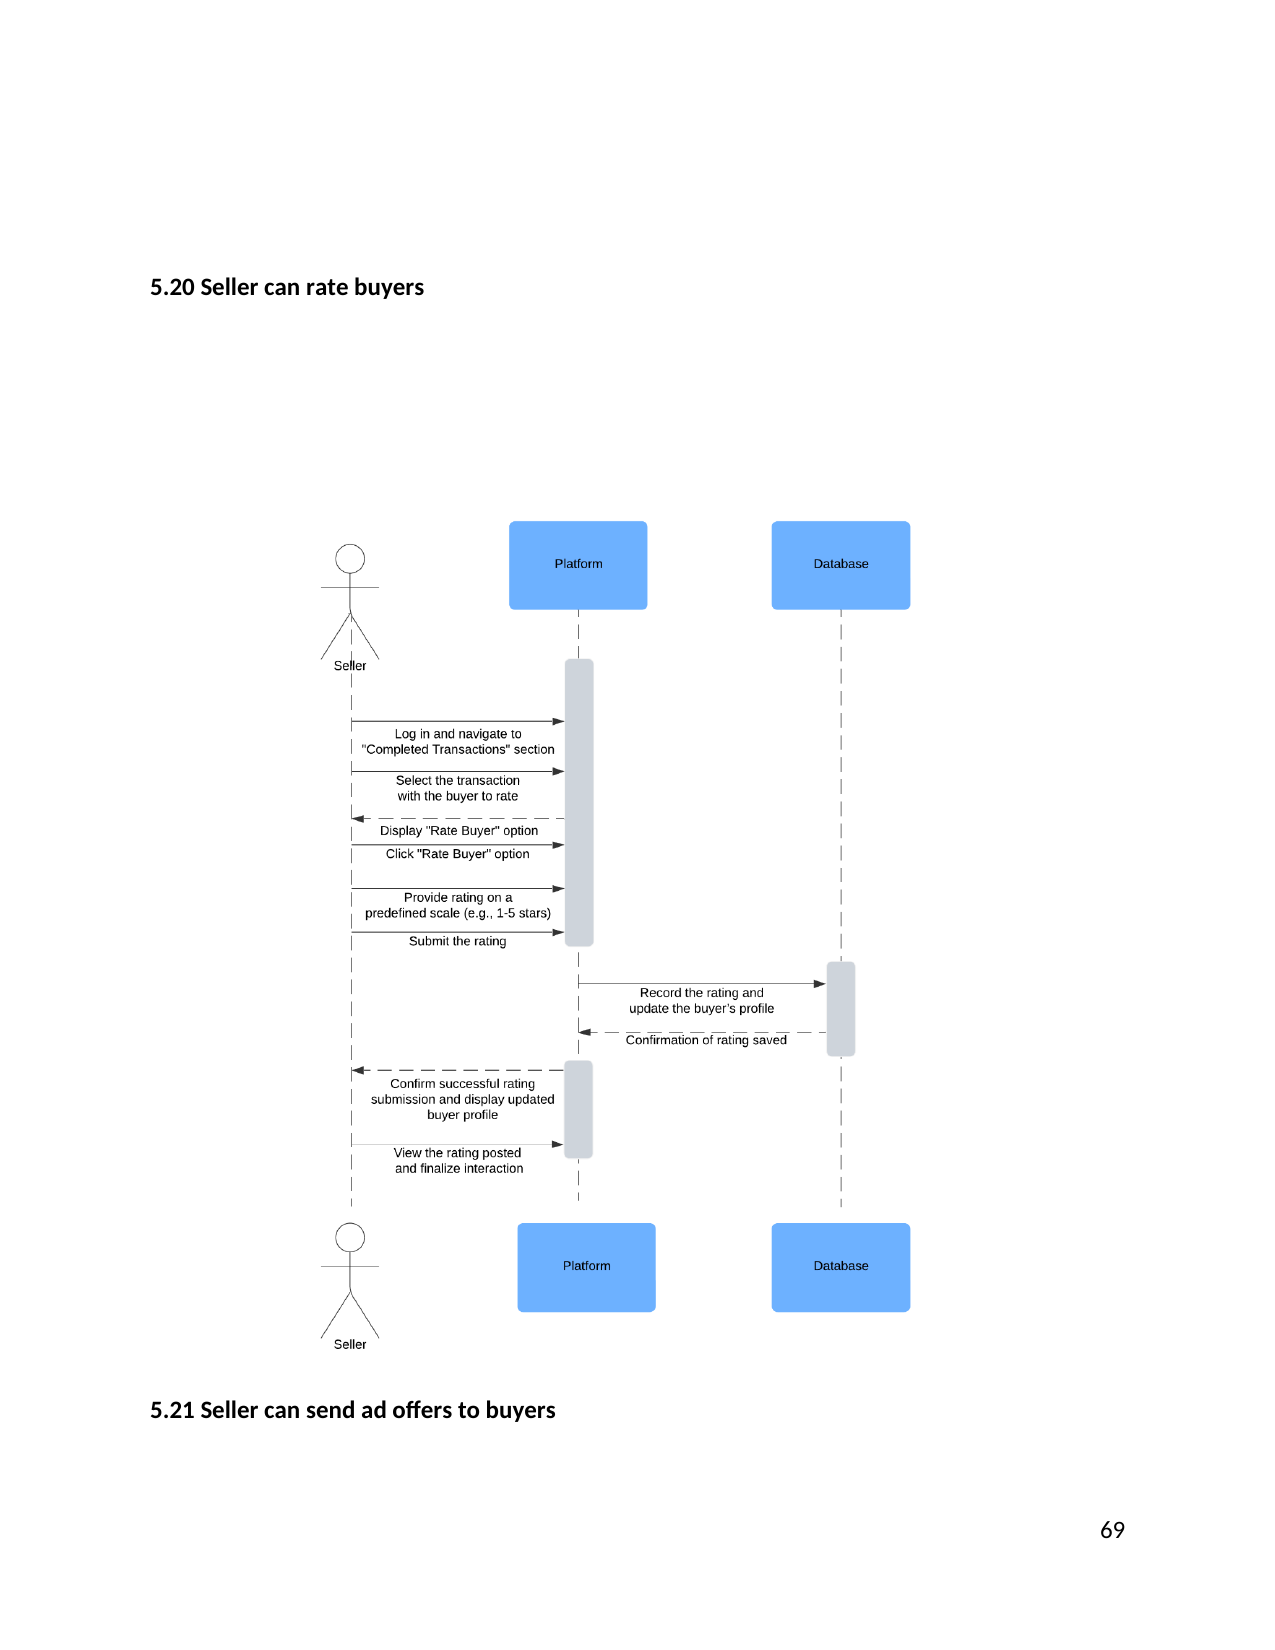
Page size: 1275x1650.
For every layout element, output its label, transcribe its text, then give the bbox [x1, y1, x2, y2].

text 5.21 Seller can send ad offers to buyers [150, 1395, 1125, 1425]
picture [150, 301, 1125, 1395]
text 5.20 Seller can rate buyers [150, 271, 1125, 301]
